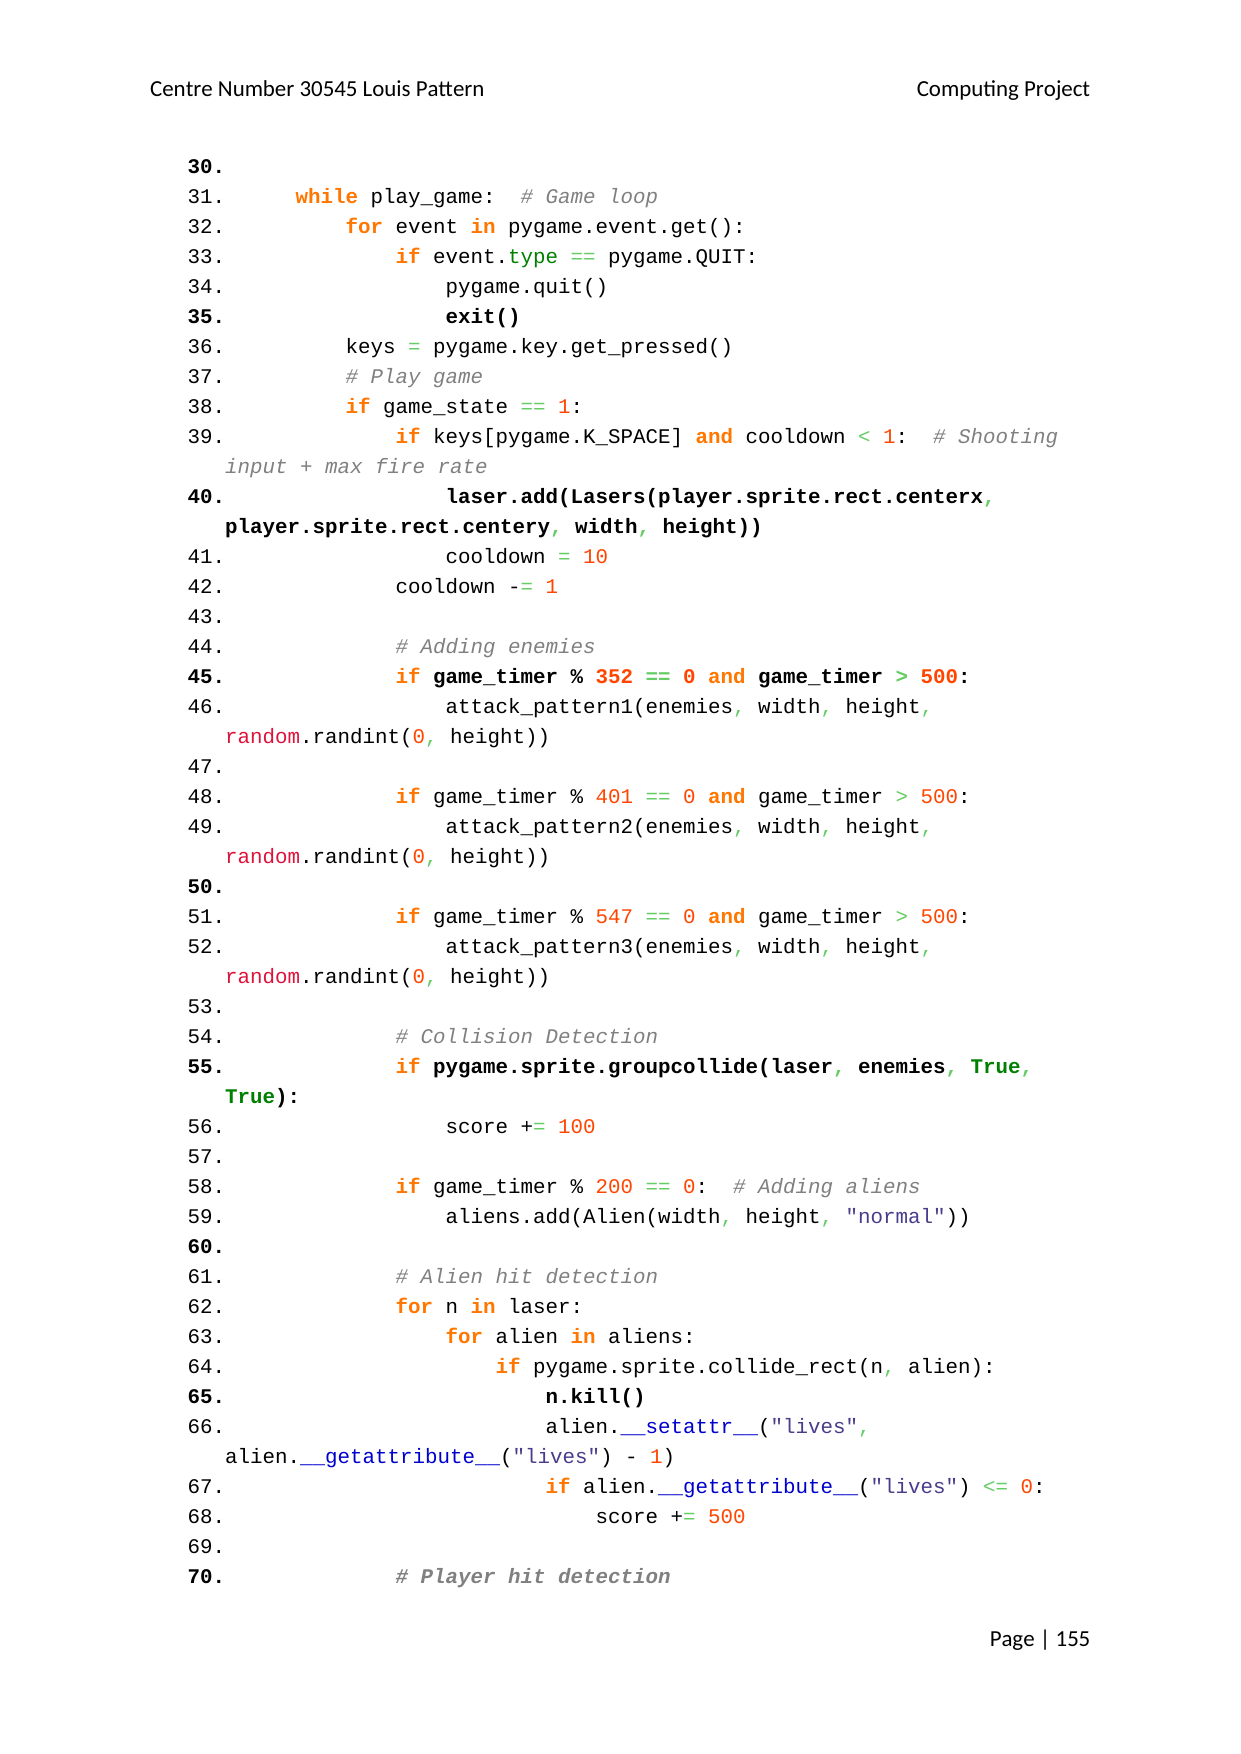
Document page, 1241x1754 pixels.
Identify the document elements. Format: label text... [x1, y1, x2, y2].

list exit() [187, 300, 1090, 330]
list # Play game [187, 360, 1090, 390]
list laser.add(Lasers(player.sprite.rect.centerx, player.sprite.rect.centery, width, height)) [187, 480, 1090, 540]
list if event.type == pygame.QUIT: [187, 240, 1090, 270]
list if alien.__getattribute__("lives") <= 0: [187, 1470, 1090, 1500]
list if pygame.sprite.collide_rect(n, alien): [187, 1350, 1090, 1380]
list cooldown = 10 [187, 540, 1090, 570]
list if game_timer % 401 == 0 and game_timer > 500: [187, 780, 1090, 810]
list attack_pattern2(enemies, width, height, random.randint(0, height)) [187, 810, 1090, 870]
list for n in laser: [187, 1290, 1090, 1320]
list if game_timer % 352 == 0 and game_timer > 500: [187, 660, 1090, 690]
list if game_state == 1: [187, 390, 1090, 420]
list score += 100 [187, 1110, 1090, 1140]
list # Collision Detection [187, 1020, 1090, 1050]
list # Adding enemies [187, 630, 1090, 660]
list cooldown -= 1 [187, 570, 1090, 600]
list n.kill() [187, 1380, 1090, 1410]
list # Player hit detection [187, 1560, 1090, 1590]
list pygame.quit() [187, 270, 1090, 300]
list if game_timer % 547 == 0 and game_timer > 500: [187, 900, 1090, 930]
list while play_game: # Game loop [187, 180, 1090, 210]
list if pygame.sprite.groupcollide(laser, enemies, True, True): [187, 1050, 1090, 1110]
list score += 500 [187, 1500, 1090, 1530]
list attack_pattern1(enemies, width, height, random.randint(0, height)) [187, 690, 1090, 750]
list if game_timer % 200 == 0: # Adding aliens [187, 1170, 1090, 1200]
list aliens.add(Alien(width, height, "normal")) [187, 1200, 1090, 1230]
list alien.__setattr__("lives", alien.__getattribute__("lives") - 1) [187, 1410, 1090, 1470]
list # Alien hit detection [187, 1260, 1090, 1290]
list if keys[pygame.K_SPACE] and cooldown < 1: # Shooting input + max fire rate [187, 420, 1090, 480]
list keys = pygame.key.get_pressed() [187, 330, 1090, 360]
list for event in pygame.event.get(): [187, 210, 1090, 240]
list attack_pattern3(enemies, width, height, random.randint(0, height)) [187, 930, 1090, 990]
list for alien in aliens: [187, 1320, 1090, 1350]
